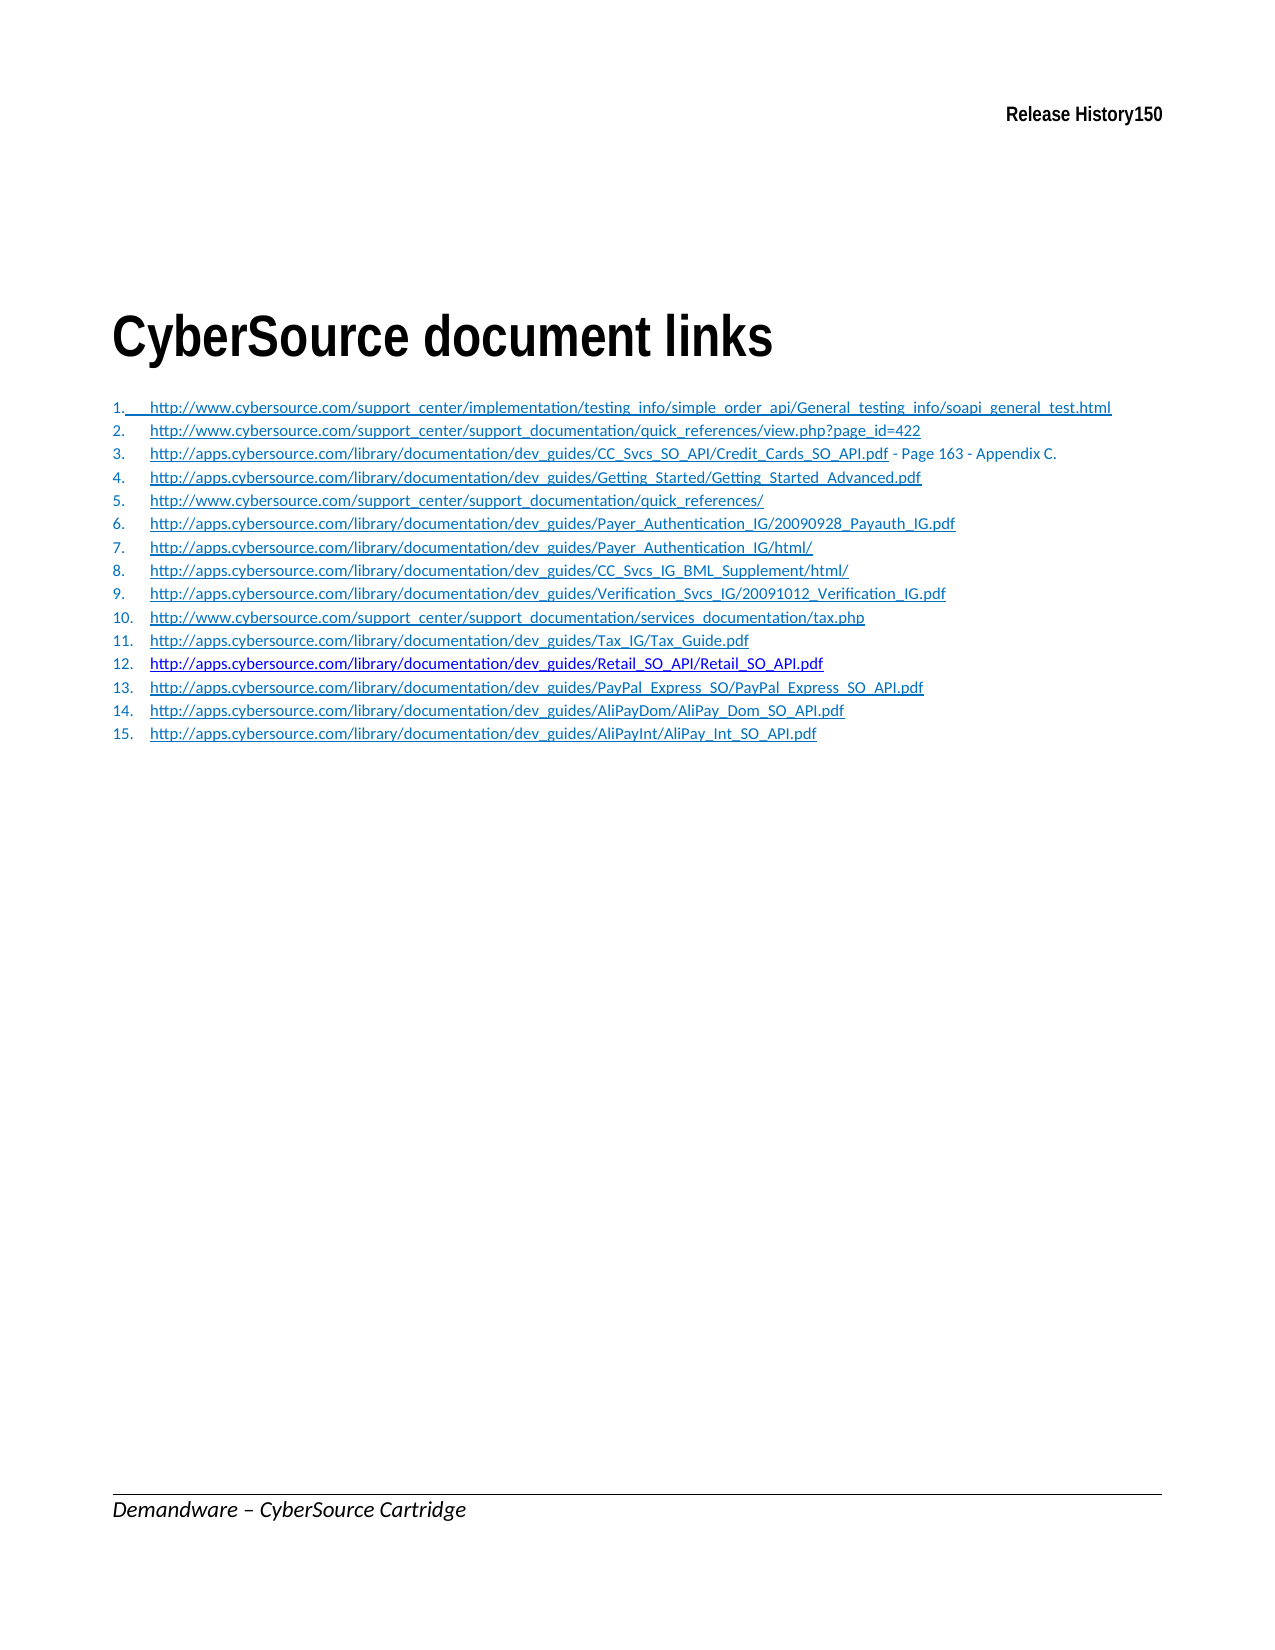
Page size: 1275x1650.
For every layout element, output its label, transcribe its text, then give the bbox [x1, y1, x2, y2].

list http://apps.cybersource.com/library/documentation/dev_guides/AliPayInt/AliPay_Int_SO_API.pdf [112, 723, 1162, 744]
subtitle CyberSource document links [112, 302, 774, 369]
list http://www.cybersource.com/support_center/implementation/testing_info/simple_order_api/General_testing_info/soapi_general_test.html [112, 252, 1162, 417]
list http://apps.cybersource.com/library/documentation/dev_guides/Getting_Started/Getting_Started_Advanced.pdf [112, 467, 1162, 487]
list http://apps.cybersource.com/library/documentation/dev_guides/Retail_SO_API/Retail_SO_API.pdf [112, 653, 1162, 674]
list http://apps.cybersource.com/library/documentation/dev_guides/Payer_Authentication_IG/html/ [112, 537, 1162, 557]
list http://www.cybersource.com/support_center/support_documentation/quick_references/view.php?page_id=422 [112, 420, 1162, 441]
list http://apps.cybersource.com/library/documentation/dev_guides/Verification_Svcs_IG/20091012_Verification_IG.pdf [112, 583, 1162, 604]
list http://www.cybersource.com/support_center/support_documentation/services_documentation/tax.php [112, 607, 1162, 627]
list http://apps.cybersource.com/library/documentation/dev_guides/CC_Svcs_IG_BML_Supplement/html/ [112, 560, 1162, 581]
list http://apps.cybersource.com/library/documentation/dev_guides/CC_Svcs_SO_API/Credit_Cards_SO_API.pdf - Page 163 - Appendix C. [112, 443, 1162, 464]
list http://apps.cybersource.com/library/documentation/dev_guides/PayPal_Express_SO/PayPal_Express_SO_API.pdf [112, 677, 1162, 697]
list http://apps.cybersource.com/library/documentation/dev_guides/AliPayDom/AliPay_Dom_SO_API.pdf [112, 700, 1162, 721]
list http://apps.cybersource.com/library/documentation/dev_guides/Payer_Authentication_IG/20090928_Payauth_IG.pdf [112, 513, 1162, 534]
list http://apps.cybersource.com/library/documentation/dev_guides/Tax_IG/Tax_Guide.pdf [112, 630, 1162, 651]
list http://www.cybersource.com/support_center/support_documentation/quick_references/ [112, 490, 1162, 511]
